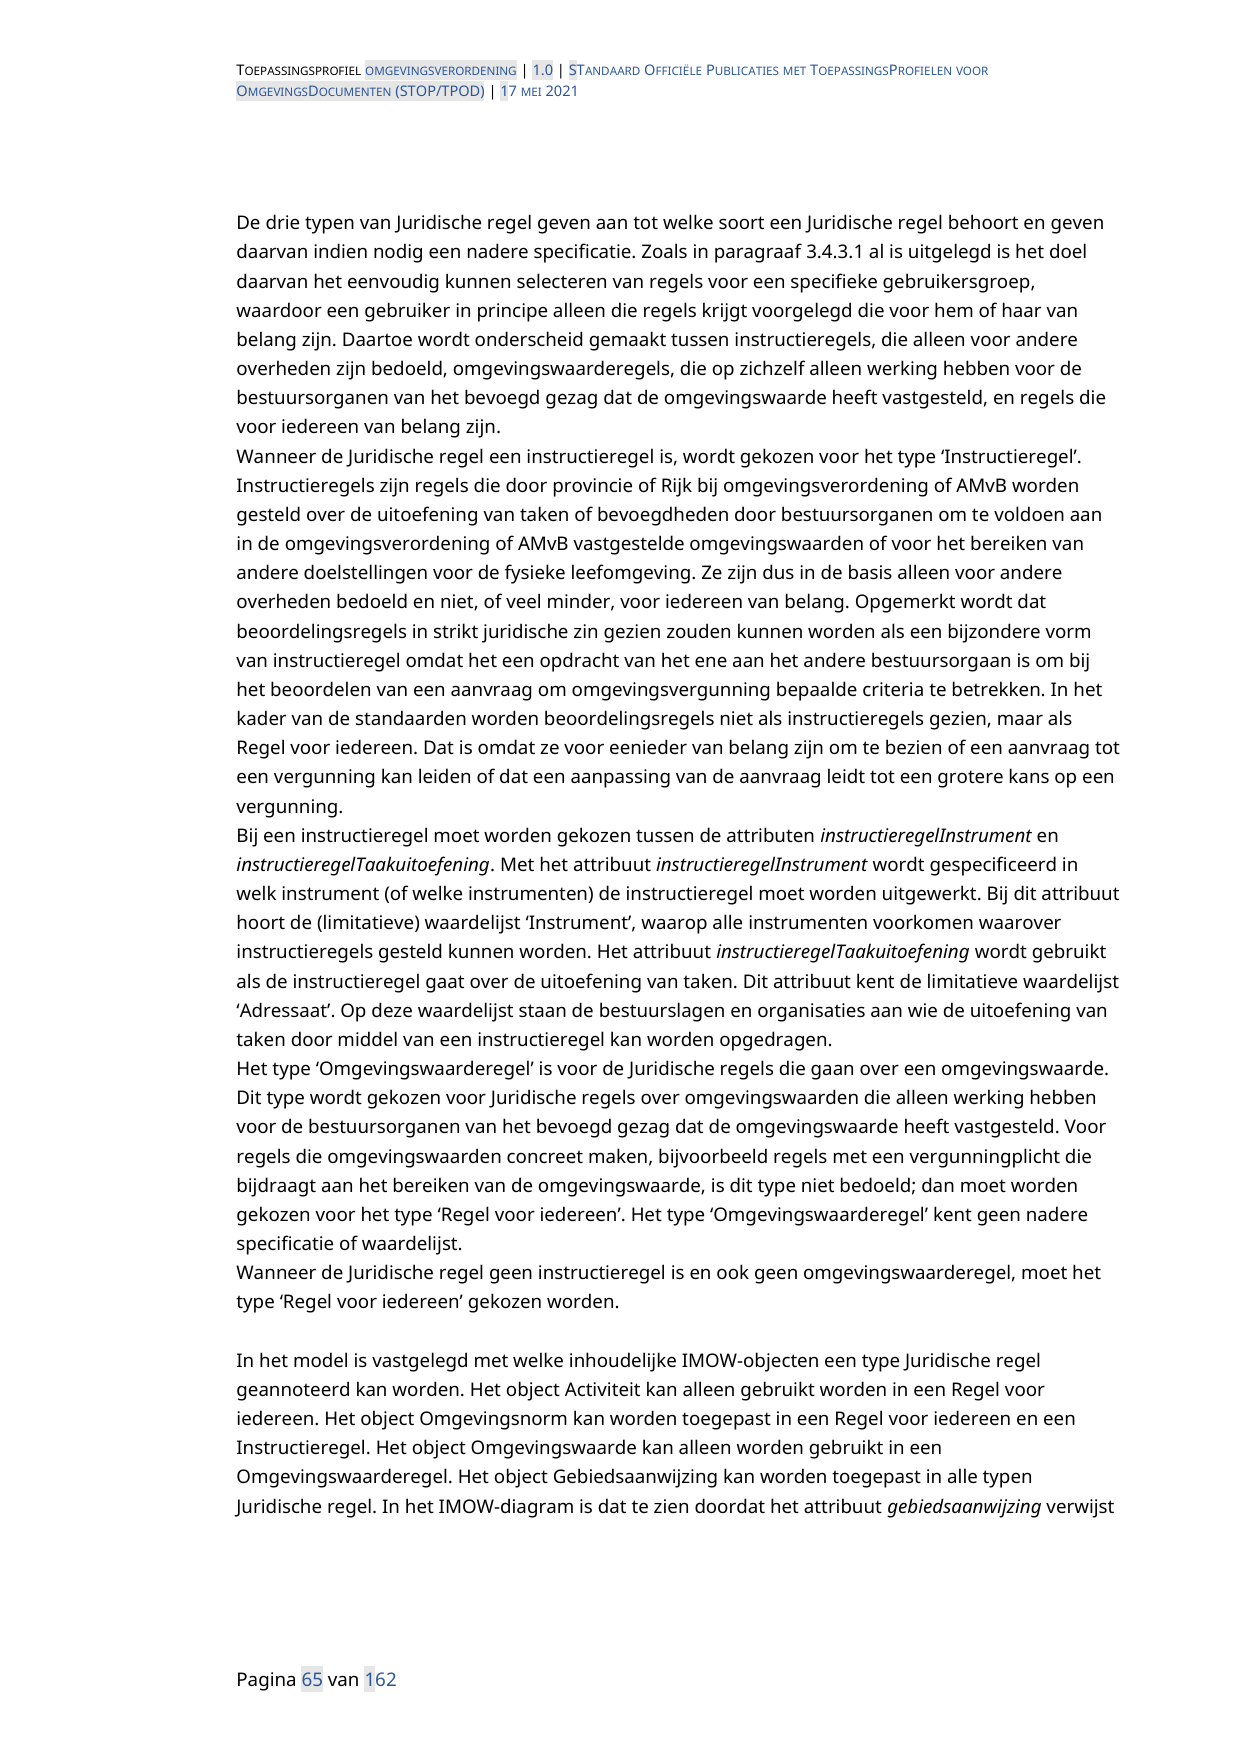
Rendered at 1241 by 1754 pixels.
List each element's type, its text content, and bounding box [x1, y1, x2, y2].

text Het type ‘Omgevingswaarderegel’ is voor de Juridische regels die gaan over een omgevingswaarde. Dit type wordt gekozen voor Juridische regels over omgevingswaarden die alleen werking hebben voor de bestuursorganen van het bevoegd gezag dat de omgevingswaarde heeft vastgesteld. Voor regels die omgevingswaarden concreet maken, bijvoorbeeld regels met een vergunningplicht die bijdraagt aan het bereiken van de omgevingswaarde, is dit type niet bedoeld; dan moet worden gekozen voor het type ‘Regel voor iedereen’. Het type ‘Omgevingswaarderegel’ kent geen nadere specificatie of waardelijst. [236, 1052, 1122, 1256]
text Wanneer de Juridische regel een instructieregel is, wordt gekozen voor het type ‘Instructieregel’. Instructieregels zijn regels die door provincie of Rijk bij omgevingsverordening of AMvB worden gesteld over de uitoefening van taken of bevoegdheden door bestuursorganen om te voldoen aan in de omgevingsverordening of AMvB vastgestelde omgevingswaarden of voor het bereiken van andere doelstellingen voor de fysieke leefomgeving. Ze zijn dus in de basis alleen voor andere overheden bedoeld en niet, of veel minder, voor iedereen van belang. Opgemerkt wordt dat beoordelingsregels in strikt juridische zin gezien zouden kunnen worden als een bijzondere vorm van instructieregel omdat het een opdracht van het ene aan het andere bestuursorgaan is om bij het beoordelen van een aanvraag om omgevingsvergunning bepaalde criteria te betrekken. In het kader van de standaarden worden beoordelingsregels niet als instructieregels gezien, maar als Regel voor iedereen. Dat is omdat ze voor eenieder van belang zijn om te bezien of een aanvraag tot een vergunning kan leiden of dat een aanpassing van de aanvraag leidt tot een grotere kans op een vergunning. [236, 440, 1122, 819]
text De drie typen van Juridische regel geven aan tot welke soort een Juridische regel behoort en geven daarvan indien nodig een nadere specificatie. Zoals in paragraaf 6.4.3.1 al is uitgelegd is het doel daarvan het eenvoudig kunnen selecteren van regels voor een specifieke gebruikersgroep, waardoor een gebruiker in principe alleen die regels krijgt voorgelegd die voor hem of haar van belang zijn. Daartoe wordt onderscheid gemaakt tussen instructieregels, die alleen voor andere overheden zijn bedoeld, omgevingswaarderegels, die op zichzelf alleen werking hebben voor de bestuursorganen van het bevoegd gezag dat de omgevingswaarde heeft vastgesteld, en regels die voor iedereen van belang zijn. [236, 206, 1122, 440]
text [236, 1344, 1122, 1519]
text Bij een instructieregel moet worden gekozen tussen de attributen instructieregelInstrument en instructieregelTaakuitoefening. Met het attribuut instructieregelInstrument wordt gespecificeerd in welk instrument (of welke instrumenten) de instructieregel moet worden uitgewerkt. Bij dit attribuut hoort de (limitatieve) waardelijst ‘Instrument’, waarop alle instrumenten voorkomen waarover instructieregels gesteld kunnen worden. Het attribuut instructieregelTaakuitoefening wordt gebruikt als de instructieregel gaat over de uitoefening van taken. Dit attribuut kent de limitatieve waardelijst ‘Adressaat’. Op deze waardelijst staan de bestuurslagen en organisaties aan wie de uitoefening van taken door middel van een instructieregel kan worden opgedragen. [236, 819, 1122, 1052]
text Wanneer de Juridische regel geen instructieregel is en ook geen omgevingswaarderegel, moet het type ‘Regel voor iedereen’ gekozen worden. [236, 1256, 1122, 1315]
